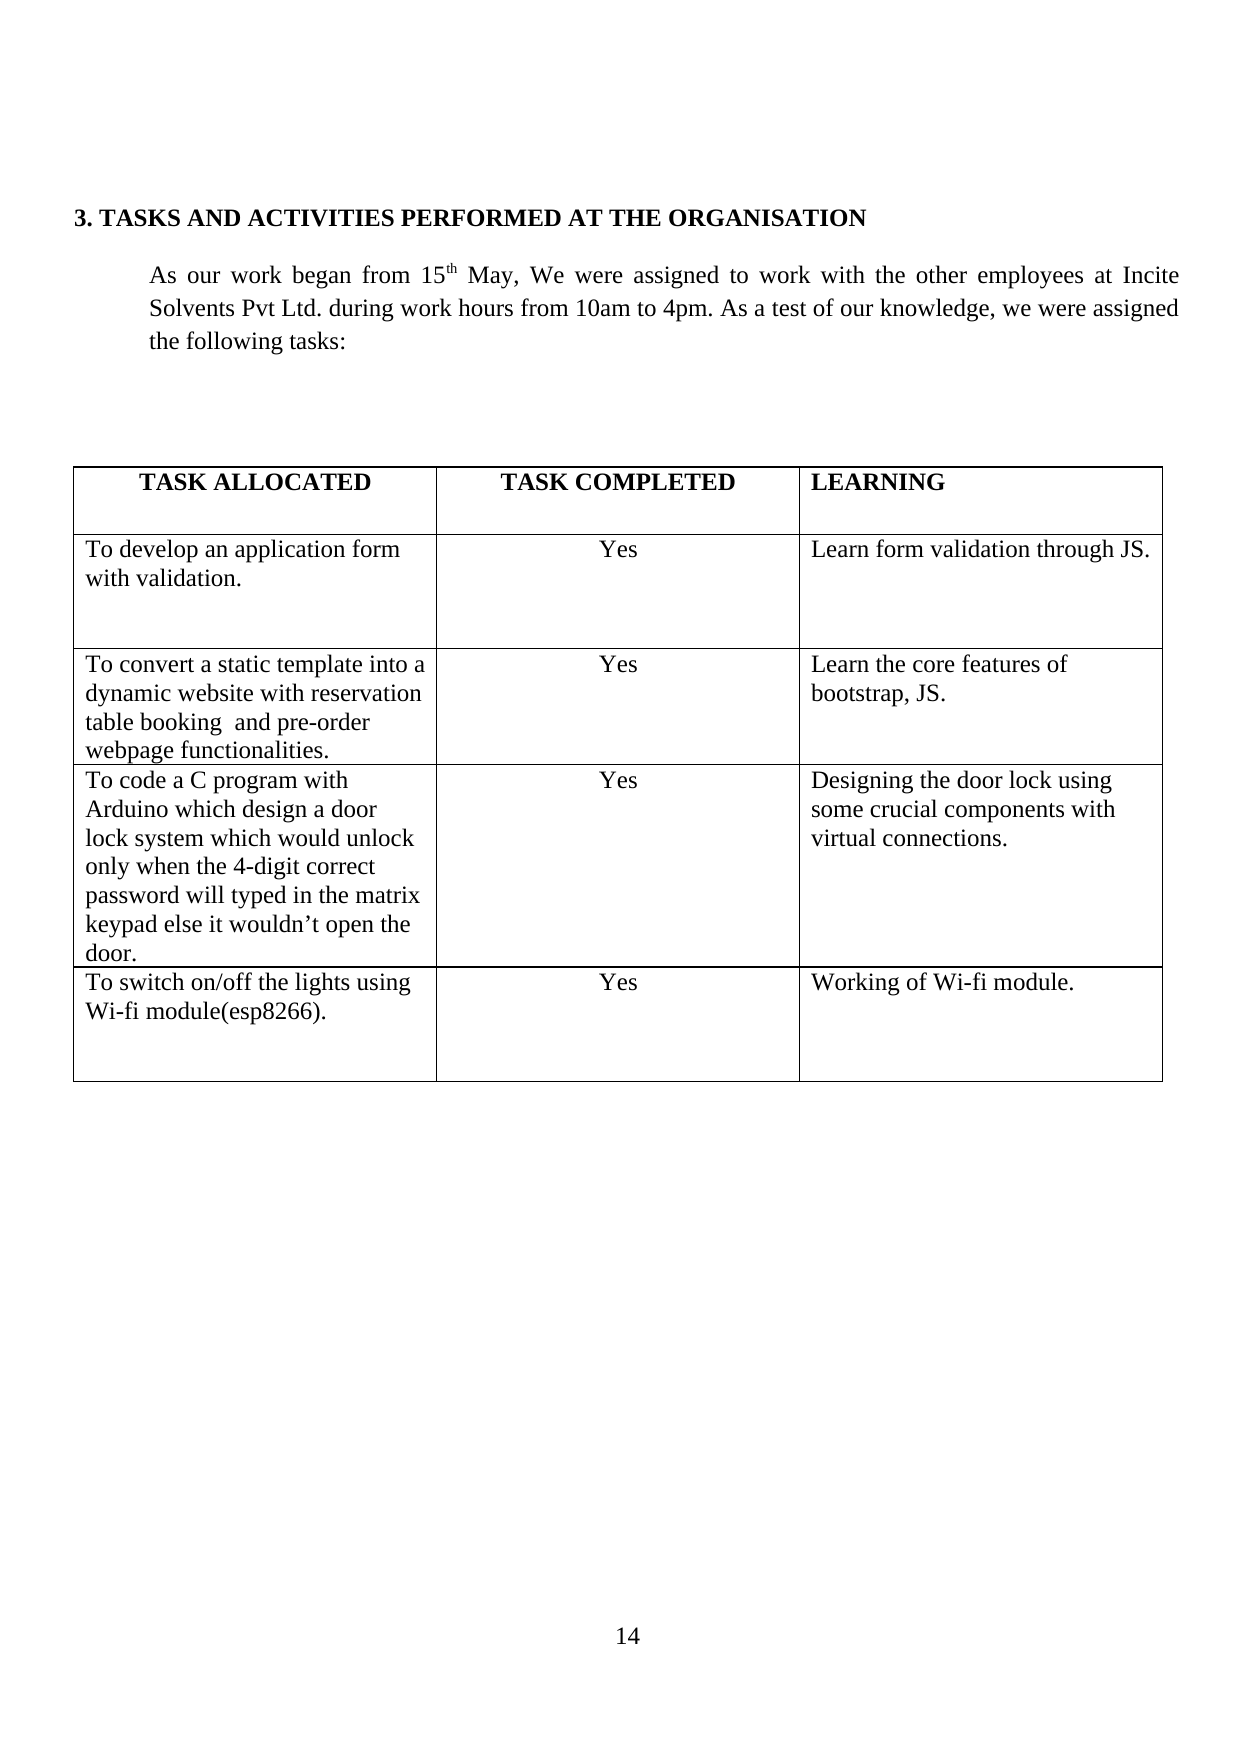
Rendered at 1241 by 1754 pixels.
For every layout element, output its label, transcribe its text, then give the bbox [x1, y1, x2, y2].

table_cell Yes [437, 649, 799, 764]
table_cell Yes [437, 968, 799, 1081]
table_cell Yes [437, 765, 799, 966]
text 3. TASKS AND ACTIVITIES PERFORMED AT THE ORGANISATION [74, 203, 1181, 232]
table_cell To switch on/off the lights using Wi-fi module(esp8266). [74, 968, 436, 1081]
table_header TASK COMPLETED [437, 468, 799, 533]
list As our work began from 15th May, We were assigned to work with the other employees at Incite Solvents Pvt Ltd. during work hours from 10am to 4pm. As a test of our knowledge, we were assigned the following tasks: [149, 260, 1181, 355]
table_header TASK ALLOCATED [74, 468, 436, 533]
table_cell To code a C program with Arduino which design a door lock system which would unlock only when the 4-digit correct password will typed in the matrix keypad else it wouldn’t open the door. [74, 765, 436, 966]
table_cell To convert a static template into a dynamic website with reservation table booking and pre-order webpage functionalities. [74, 649, 436, 764]
table_cell Working of Wi-fi module. [800, 968, 1162, 1081]
table_cell To develop an application form with validation. [74, 535, 436, 648]
table_cell Yes [437, 535, 799, 648]
table_cell Learn form validation through JS. [800, 535, 1162, 648]
table_cell Designing the door lock using some crucial components with virtual connections. [800, 765, 1162, 966]
table_cell Learn the core features of bootstrap, JS. [800, 649, 1162, 764]
table_header LEARNING [800, 468, 1162, 533]
